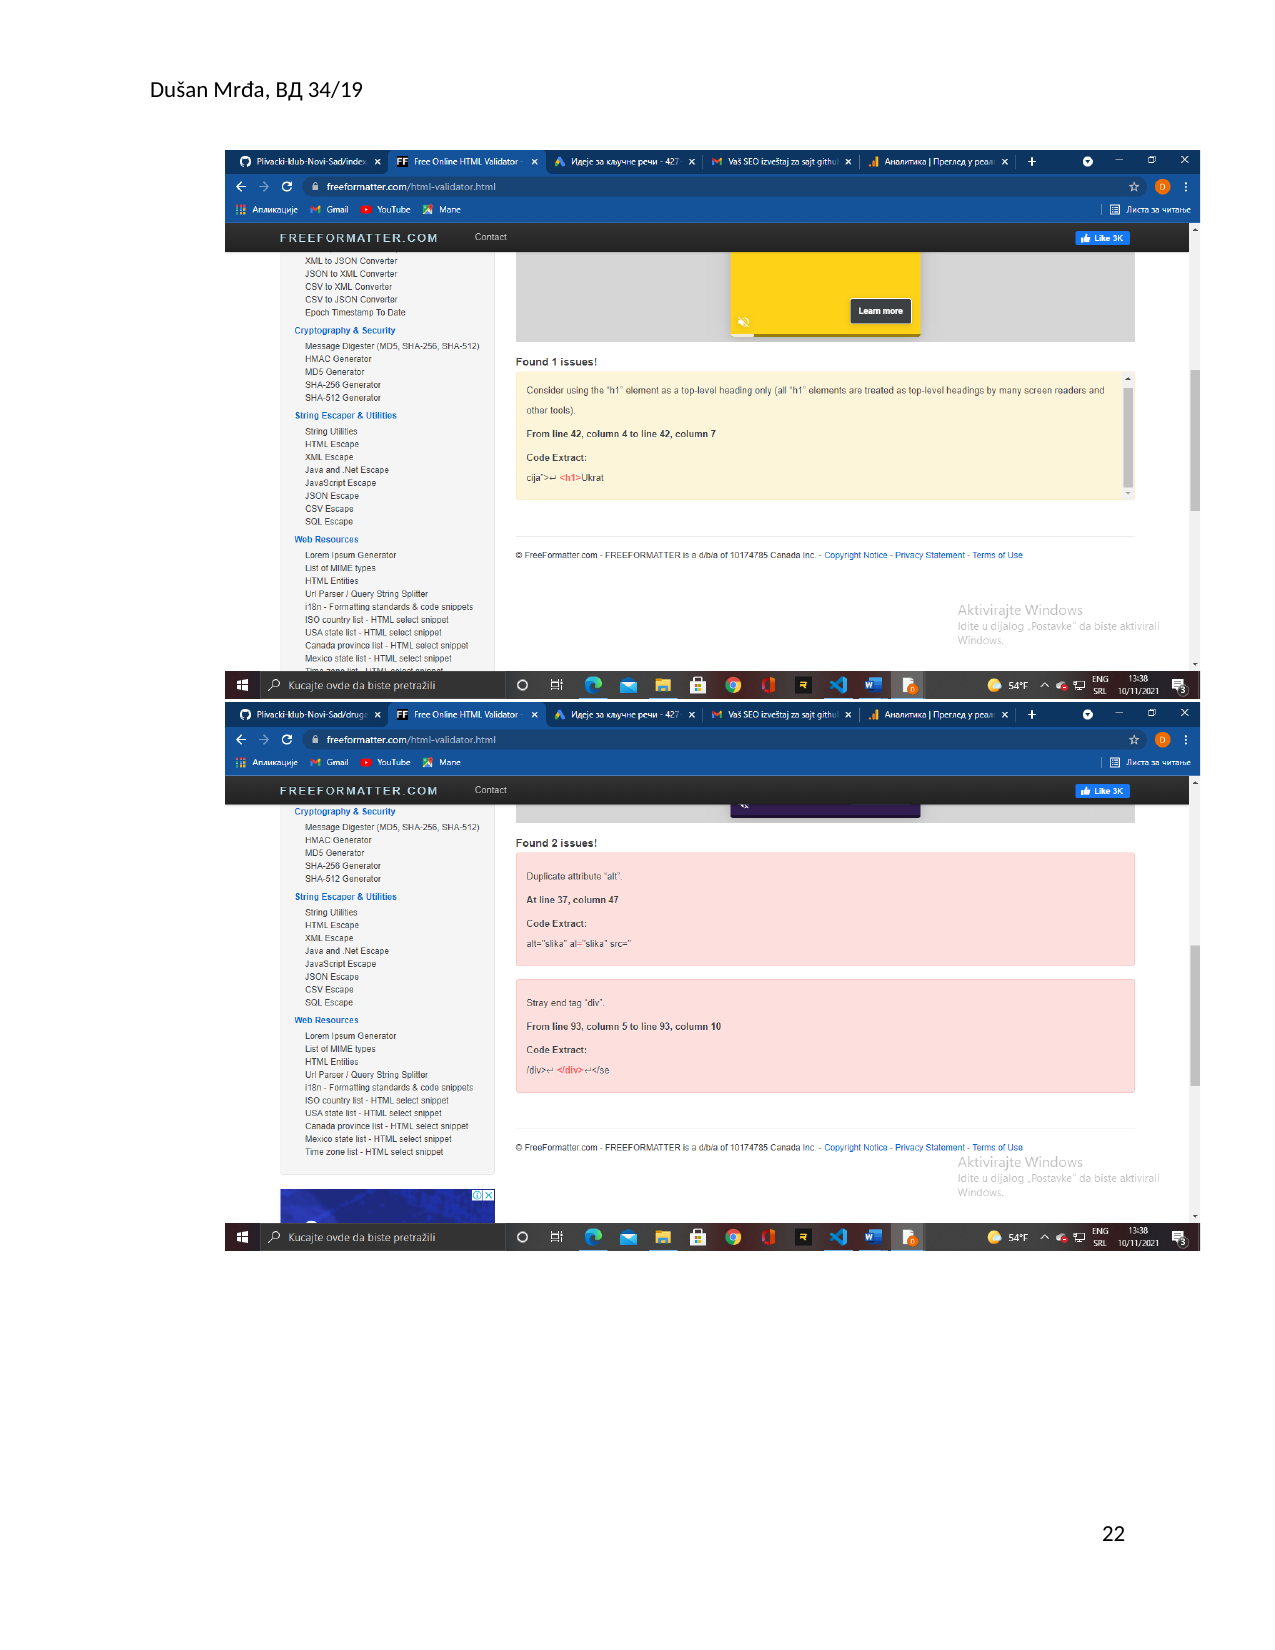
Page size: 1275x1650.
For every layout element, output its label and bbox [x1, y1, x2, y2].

picture [225, 150, 1200, 699]
picture [225, 702, 1200, 1251]
